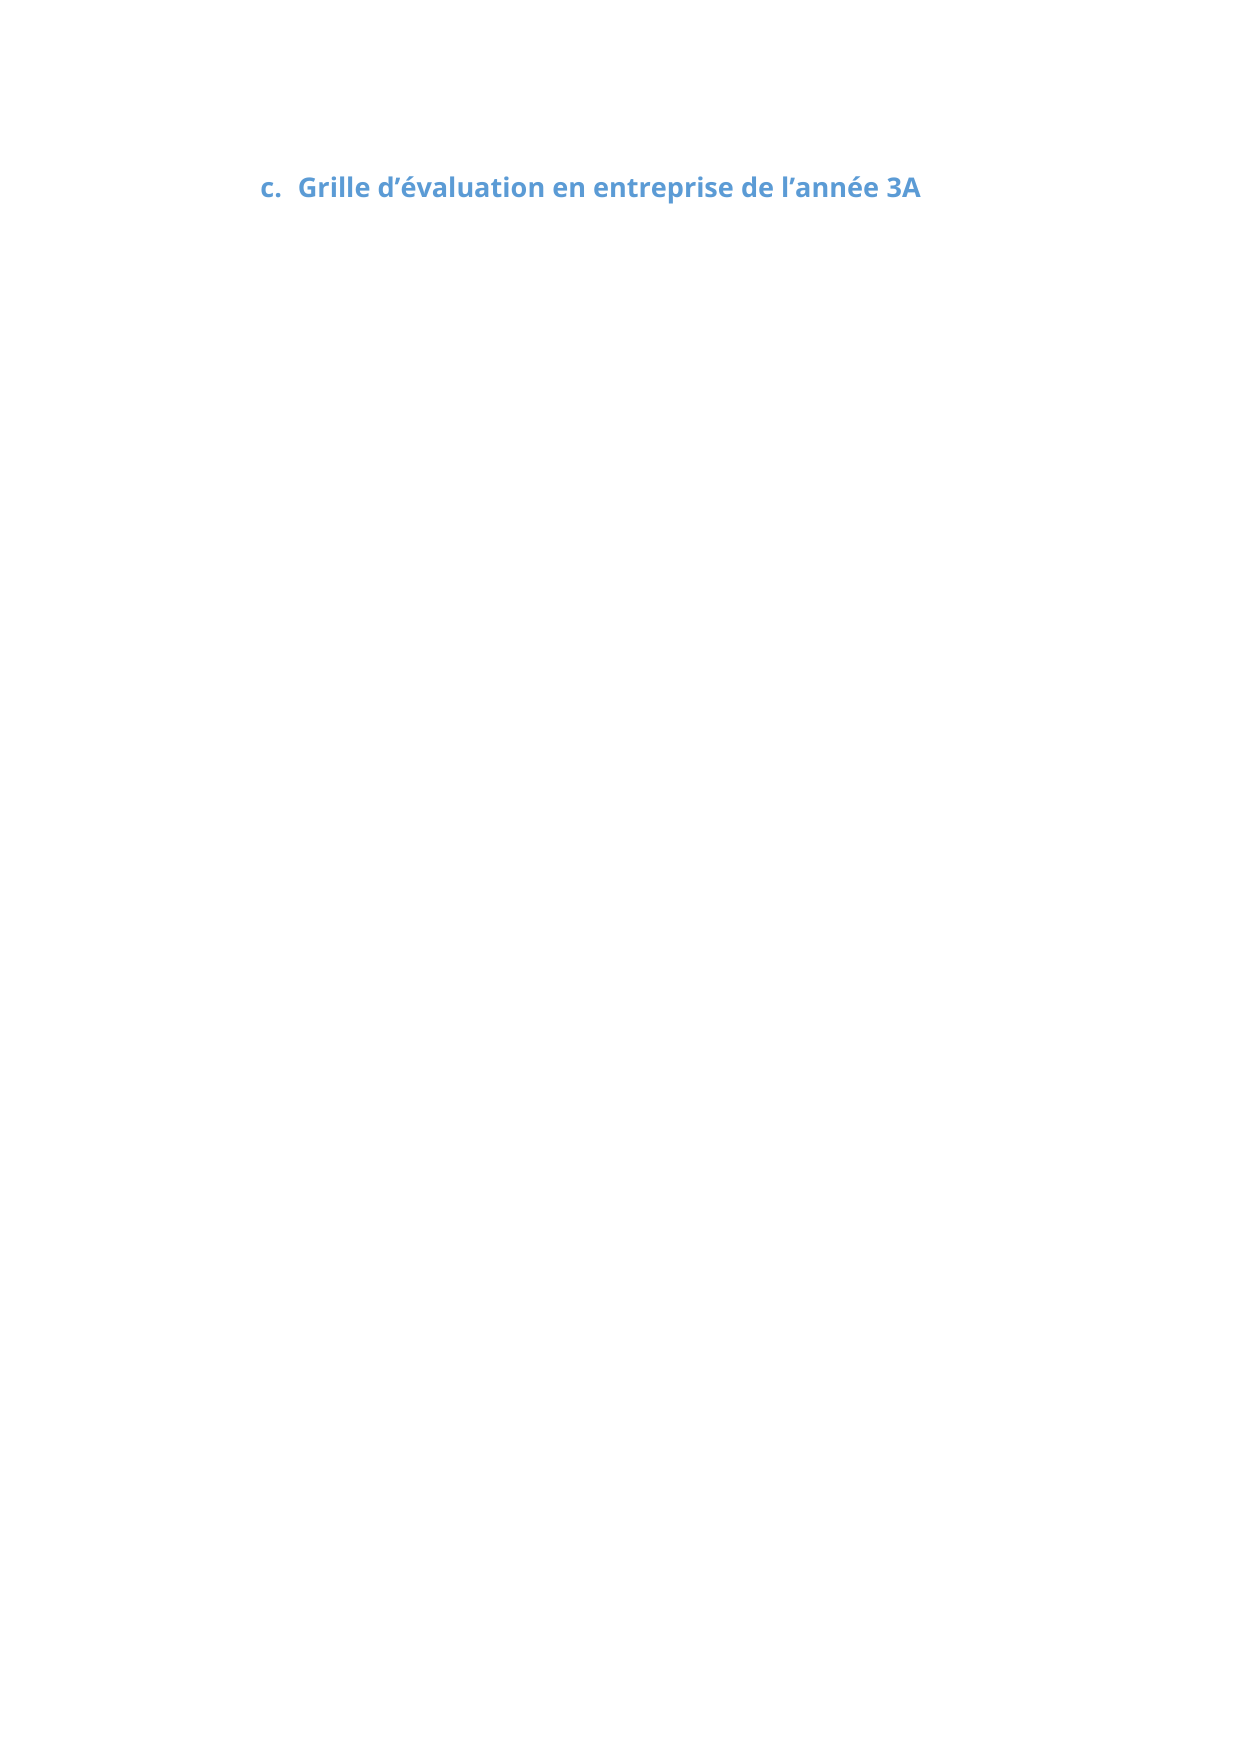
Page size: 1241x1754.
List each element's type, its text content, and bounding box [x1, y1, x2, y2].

subtitle Grille d’évaluation en entreprise de l’année 3A [260, 168, 1093, 205]
